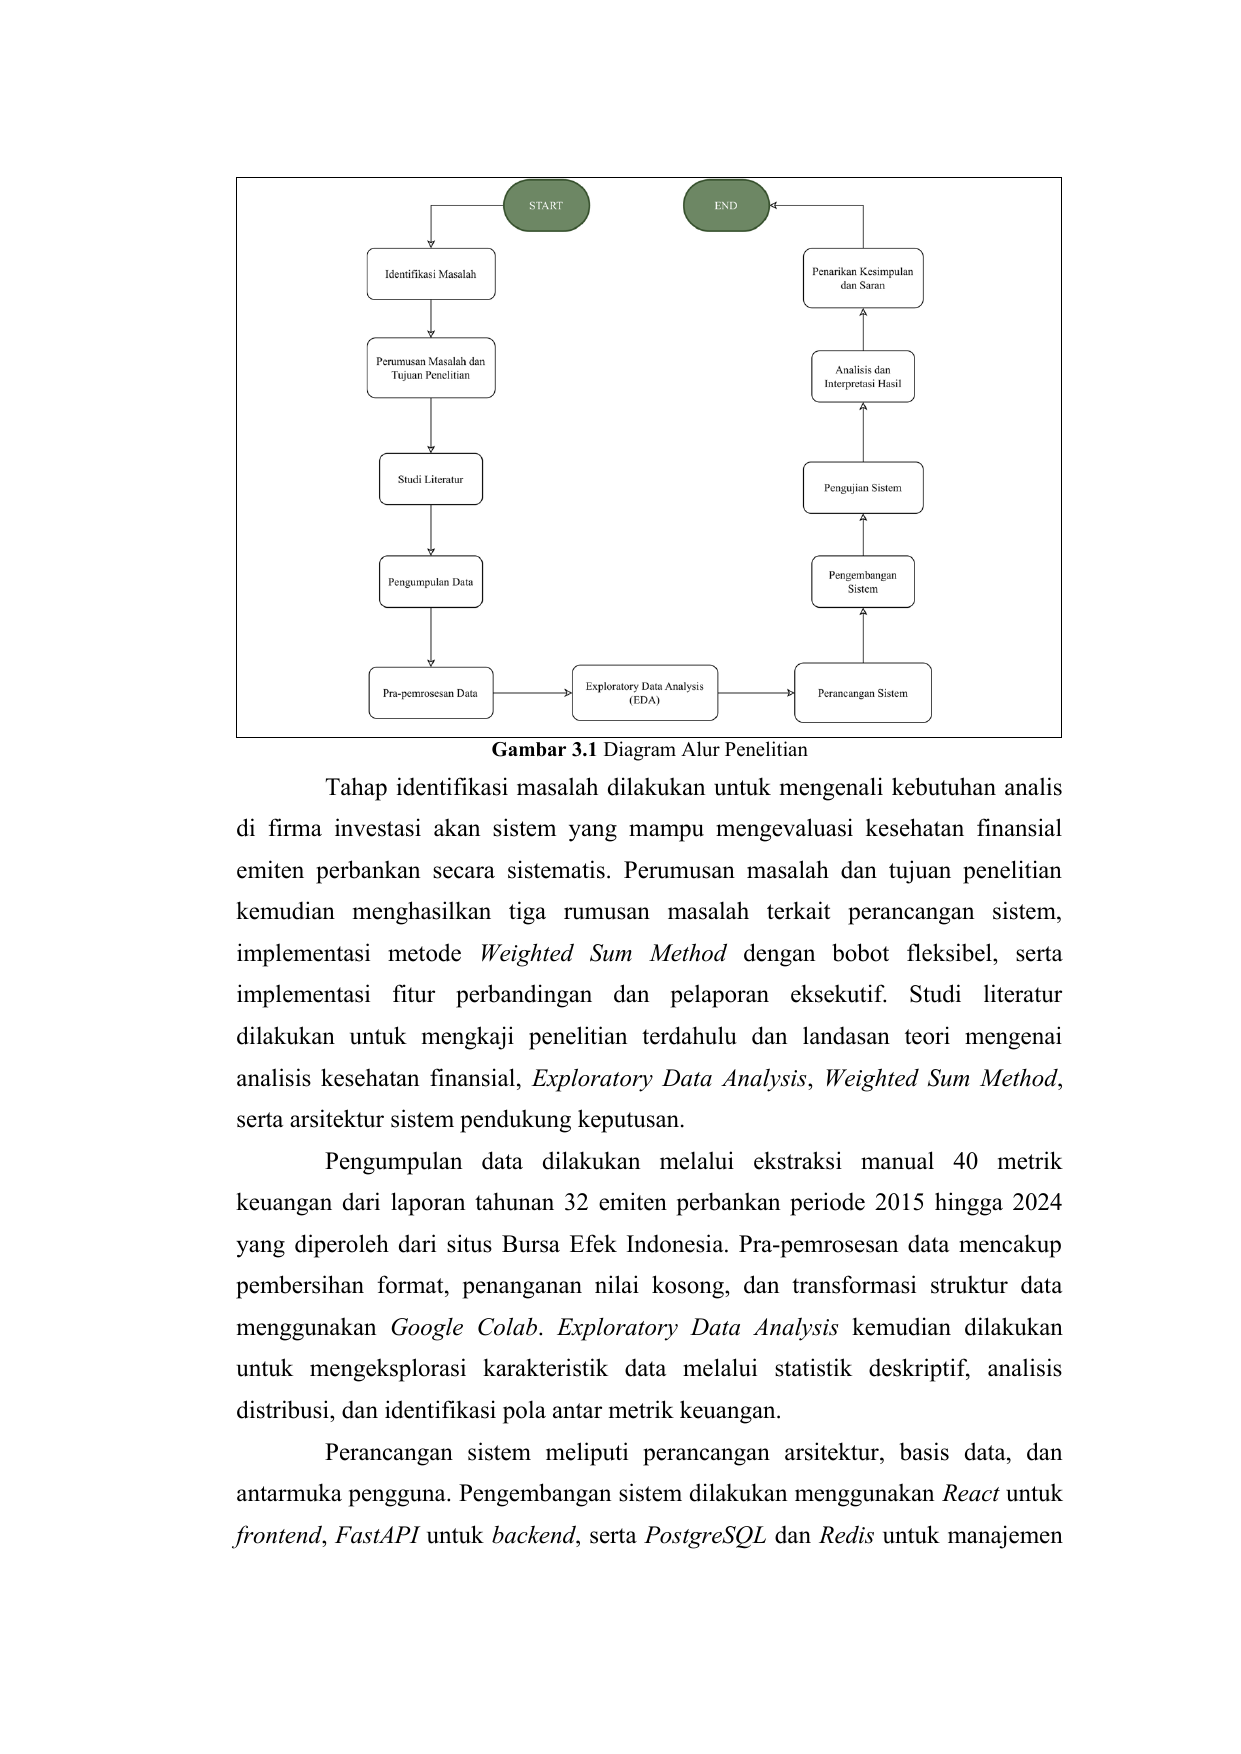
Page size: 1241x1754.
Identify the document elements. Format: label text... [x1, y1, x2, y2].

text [236, 1438, 1063, 1548]
text Tahap identifikasi masalah dilakukan untuk mengenali kebutuhan analis di firma investasi akan sistem yang mampu mengevaluasi kesehatan finansial emiten perbankan secara sistematis. Perumusan masalah dan tujuan penelitian kemudian menghasilkan tiga rumusan masalah terkait perancangan sistem, implementasi metode Weighted Sum Method dengan bobot fleksibel, serta implementasi fitur perbandingan dan pelaporan eksekutif. Studi literatur dilakukan untuk mengkaji penelitian terdahulu dan landasan teori mengenai analisis kesehatan finansial, Exploratory Data Analysis, Weighted Sum Method, serta arsitektur sistem pendukung keputusan. [236, 773, 1063, 1133]
text Pengumpulan data dilakukan melalui ekstraksi manual 40 metrik keuangan dari laporan tahunan 32 emiten perbankan periode 2015 hingga 2024 yang diperoleh dari situs Bursa Efek Indonesia. Pra-pemrosesan data mencakup pembersihan format, penanganan nilai kosong, dan transformasi struktur data menggunakan Google Colab. Exploratory Data Analysis kemudian dilakukan untuk mengeksplorasi karakteristik data melalui statistik deskriptif, analisis distribusi, dan identifikasi pola antar metrik keuangan. [236, 1147, 1063, 1424]
text Gambar 3.1 Diagram Alur Penelitian [236, 738, 1063, 761]
picture [366, 178, 932, 723]
table_header [237, 178, 1061, 737]
